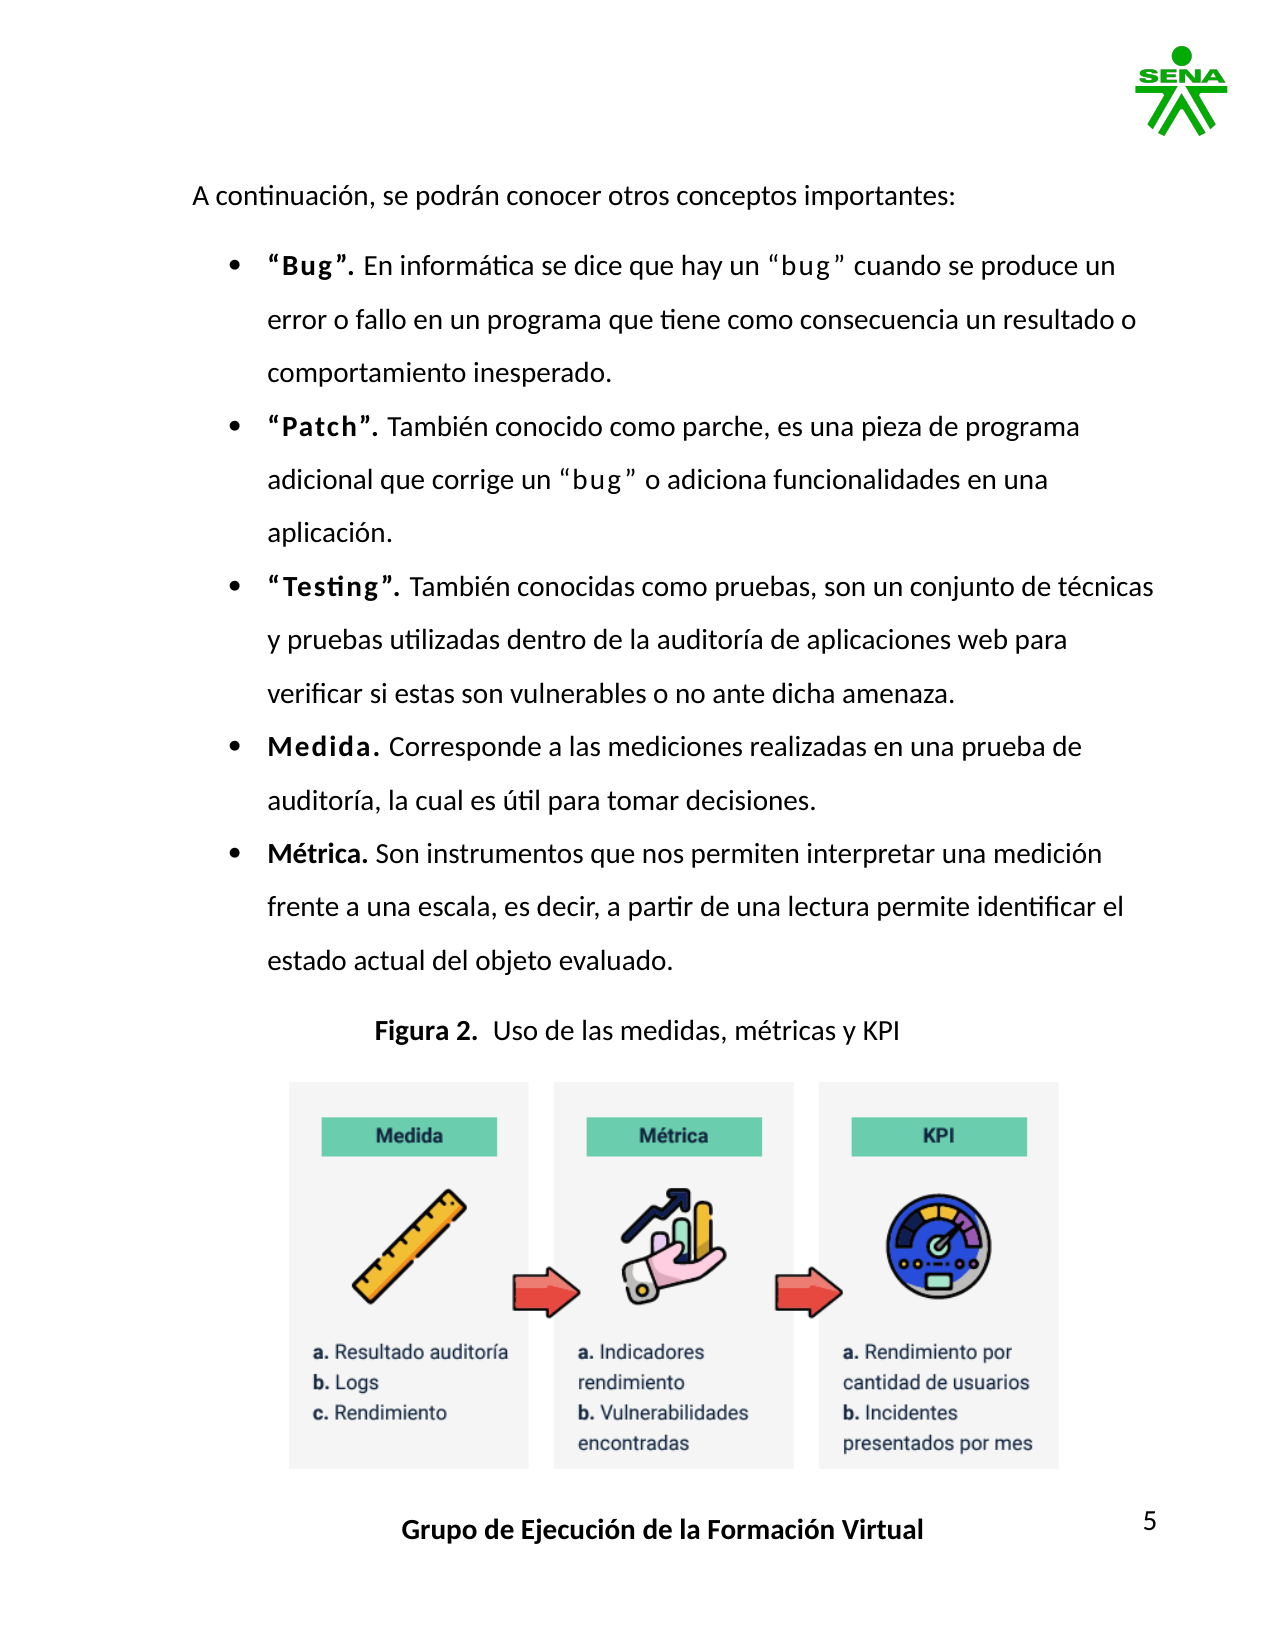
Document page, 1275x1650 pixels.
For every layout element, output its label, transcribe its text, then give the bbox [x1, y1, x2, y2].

list “Patch”. También conocido como parche, es una pieza de programa adicional que corrige un “bug” o adiciona funcionalidades en una aplicación. [229, 408, 1157, 550]
list Medida. Corresponde a las mediciones realizadas en una prueba de auditoría, la cual es útil para tomar decisiones. [229, 728, 1157, 817]
list “Testing”. También conocidas como pruebas, son un conjunto de técnicas y pruebas utilizadas dentro de la auditoría de aplicaciones web para verificar si estas son vulnerables o no ante dicha amenaza. [229, 568, 1157, 710]
picture [289, 1082, 1060, 1469]
text Uso de las medidas, métricas y KPI [118, 1012, 1157, 1048]
list “Bug”. En informática se dice que hay un “bug” cuando se produce un error o fallo en un programa que tiene como consecuencia un resultado o comportamiento inesperado. [229, 247, 1157, 390]
list Métrica. Son instrumentos que nos permiten interpretar una medición frente a una escala, es decir, a partir de una lectura permite identificar el estado actual del objeto evaluado. [229, 835, 1157, 978]
text A continuación, se podrán conocer otros conceptos importantes: [118, 177, 1157, 213]
picture [1135, 46, 1228, 136]
